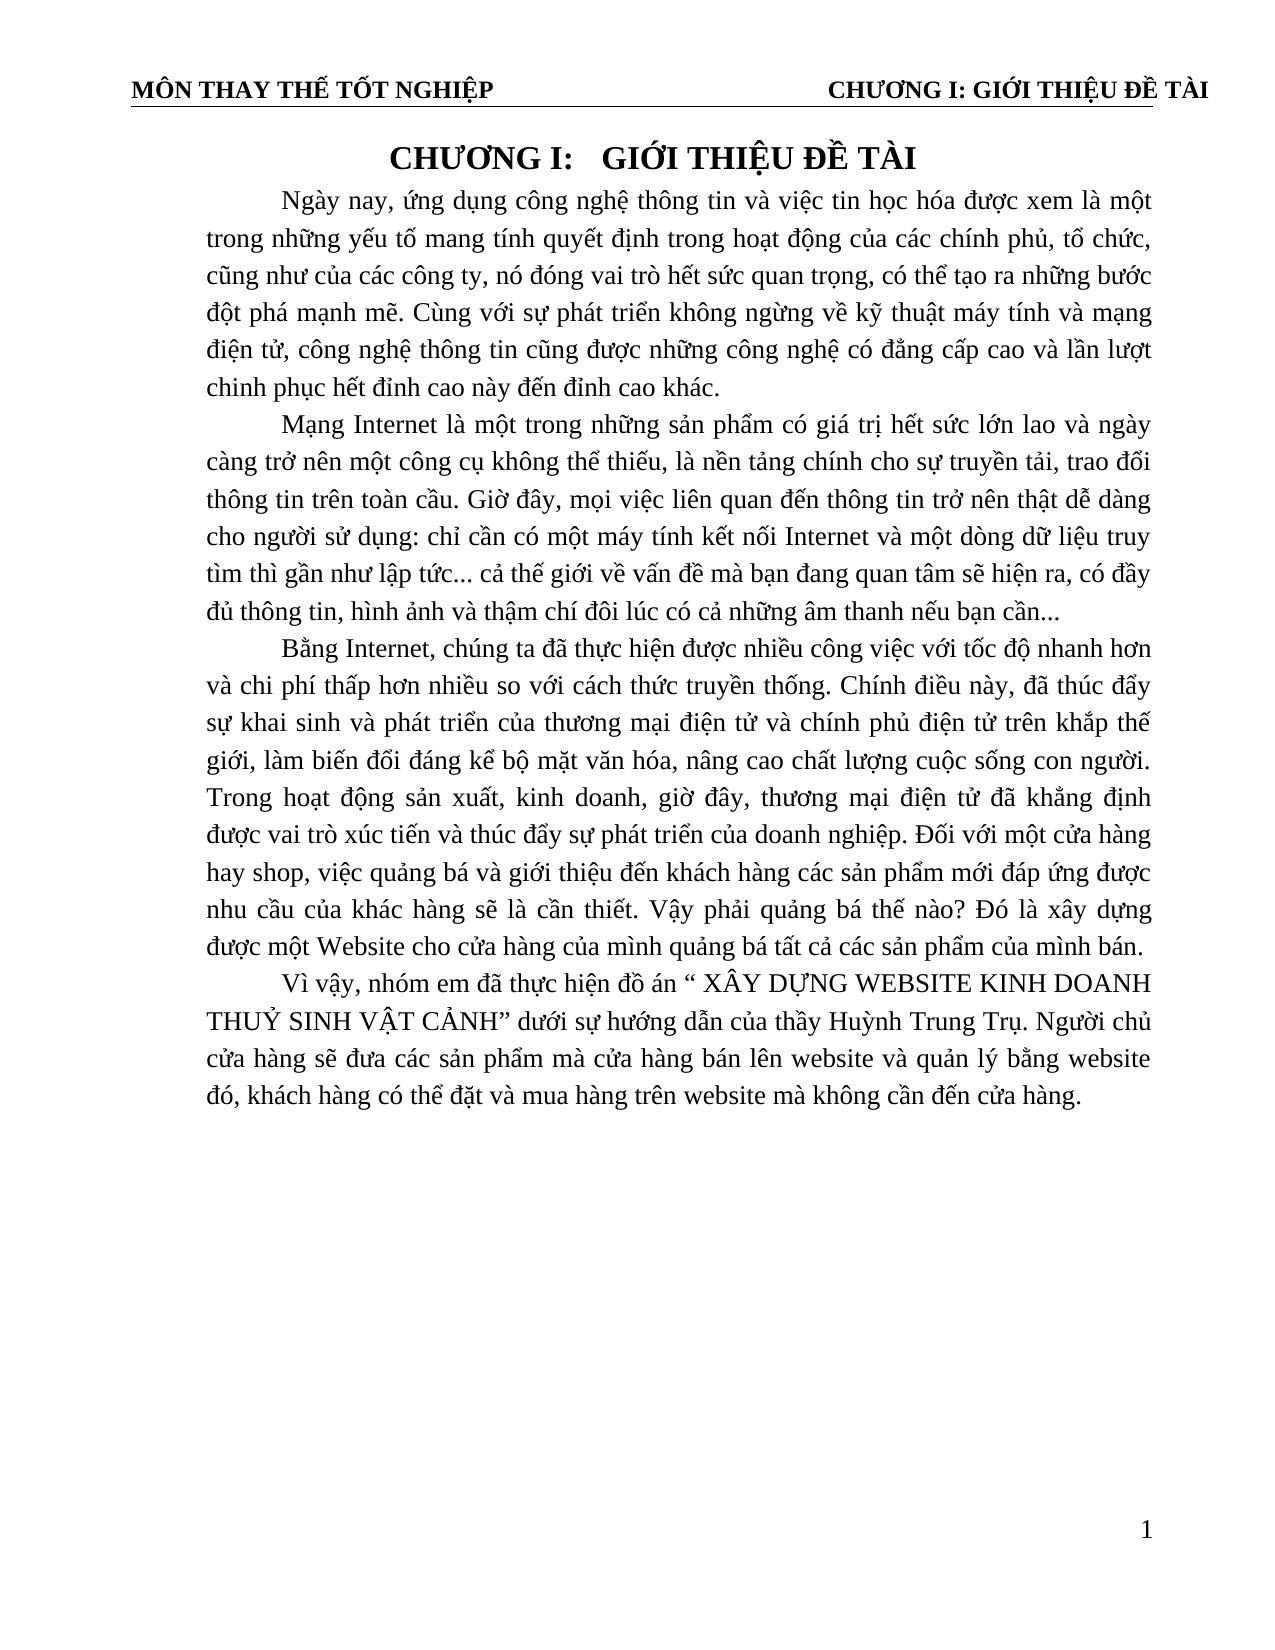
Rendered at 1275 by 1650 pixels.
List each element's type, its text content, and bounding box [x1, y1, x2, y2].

list Bằng Internet, chúng ta đã thực hiện được nhiều công việc với tốc độ nhanh hơn và chi phí thấp hơn nhiều so với cách thức truyền thống. Chính điều này, đã thúc đẩy sự khai sinh và phát triển của thương mại điện tử và chính phủ điện tử trên khắp thế giới, làm biến đổi đáng kể bộ mặt văn hóa, nâng cao chất lượng cuộc sống con người. Trong hoạt động sản xuất, kinh doanh, giờ đây, thương mại điện tử đã khẳng định được vai trò xúc tiến và thúc đẩy sự phát triển của doanh nghiệp. Đối với một cửa hàng hay shop, việc quảng bá và giới thiệu đến khách hàng các sản phẩm mới đáp ứng được nhu cầu của khác hàng sẽ là cần thiết. Vậy phải quảng bá thế nào? Đó là xây dựng được một Website cho cửa hàng của mình quảng bá tất cả các sản phẩm của mình bán. [206, 632, 1153, 961]
list GIỚI THIỆU ĐỀ TÀI [337, 138, 1153, 177]
list Vì vậy, nhóm em đã thực hiện đồ án “ XÂY DỰNG WEBSITE KINH DOANH THUỶ SINH VẬT CẢNH” dưới sự hướng dẫn của thầy Huỳnh Trung Trụ. Người chủ cửa hàng sẽ đưa các sản phẩm mà cửa hàng bán lên website và quản lý bằng website đó, khách hàng có thể đặt và mua hàng trên website mà không cần đến cửa hàng. [206, 968, 1153, 1111]
list Ngày nay, ứng dụng công nghệ thông tin và việc tin học hóa được xem là một trong những yếu tố mang tính quyết định trong hoạt động của các chính phủ, tổ chức, cũng như của các công ty, nó đóng vai trò hết sức quan trọng, có thể tạo ra những bước đột phá mạnh mẽ. Cùng với sự phát triển không ngừng về kỹ thuật máy tính và mạng điện tử, công nghệ thông tin cũng được những công nghệ có đẳng cấp cao và lần lượt chinh phục hết đỉnh cao này đến đỉnh cao khác. [206, 184, 1153, 402]
list Mạng Internet là một trong những sản phẩm có giá trị hết sức lớn lao và ngày càng trở nên một công cụ không thể thiếu, là nền tảng chính cho sự truyền tải, trao đổi thông tin trên toàn cầu. Giờ đây, mọi việc liên quan đến thông tin trở nên thật dễ dàng cho người sử dụng: chỉ cần có một máy tính kết nối Internet và một dòng dữ liệu truy tìm thì gần như lập tức... cả thế giới về vấn đề mà bạn đang quan tâm sẽ hiện ra, có đầy đủ thông tin, hình ảnh và thậm chí đôi lúc có cả những âm thanh nếu bạn cần... [206, 408, 1153, 626]
